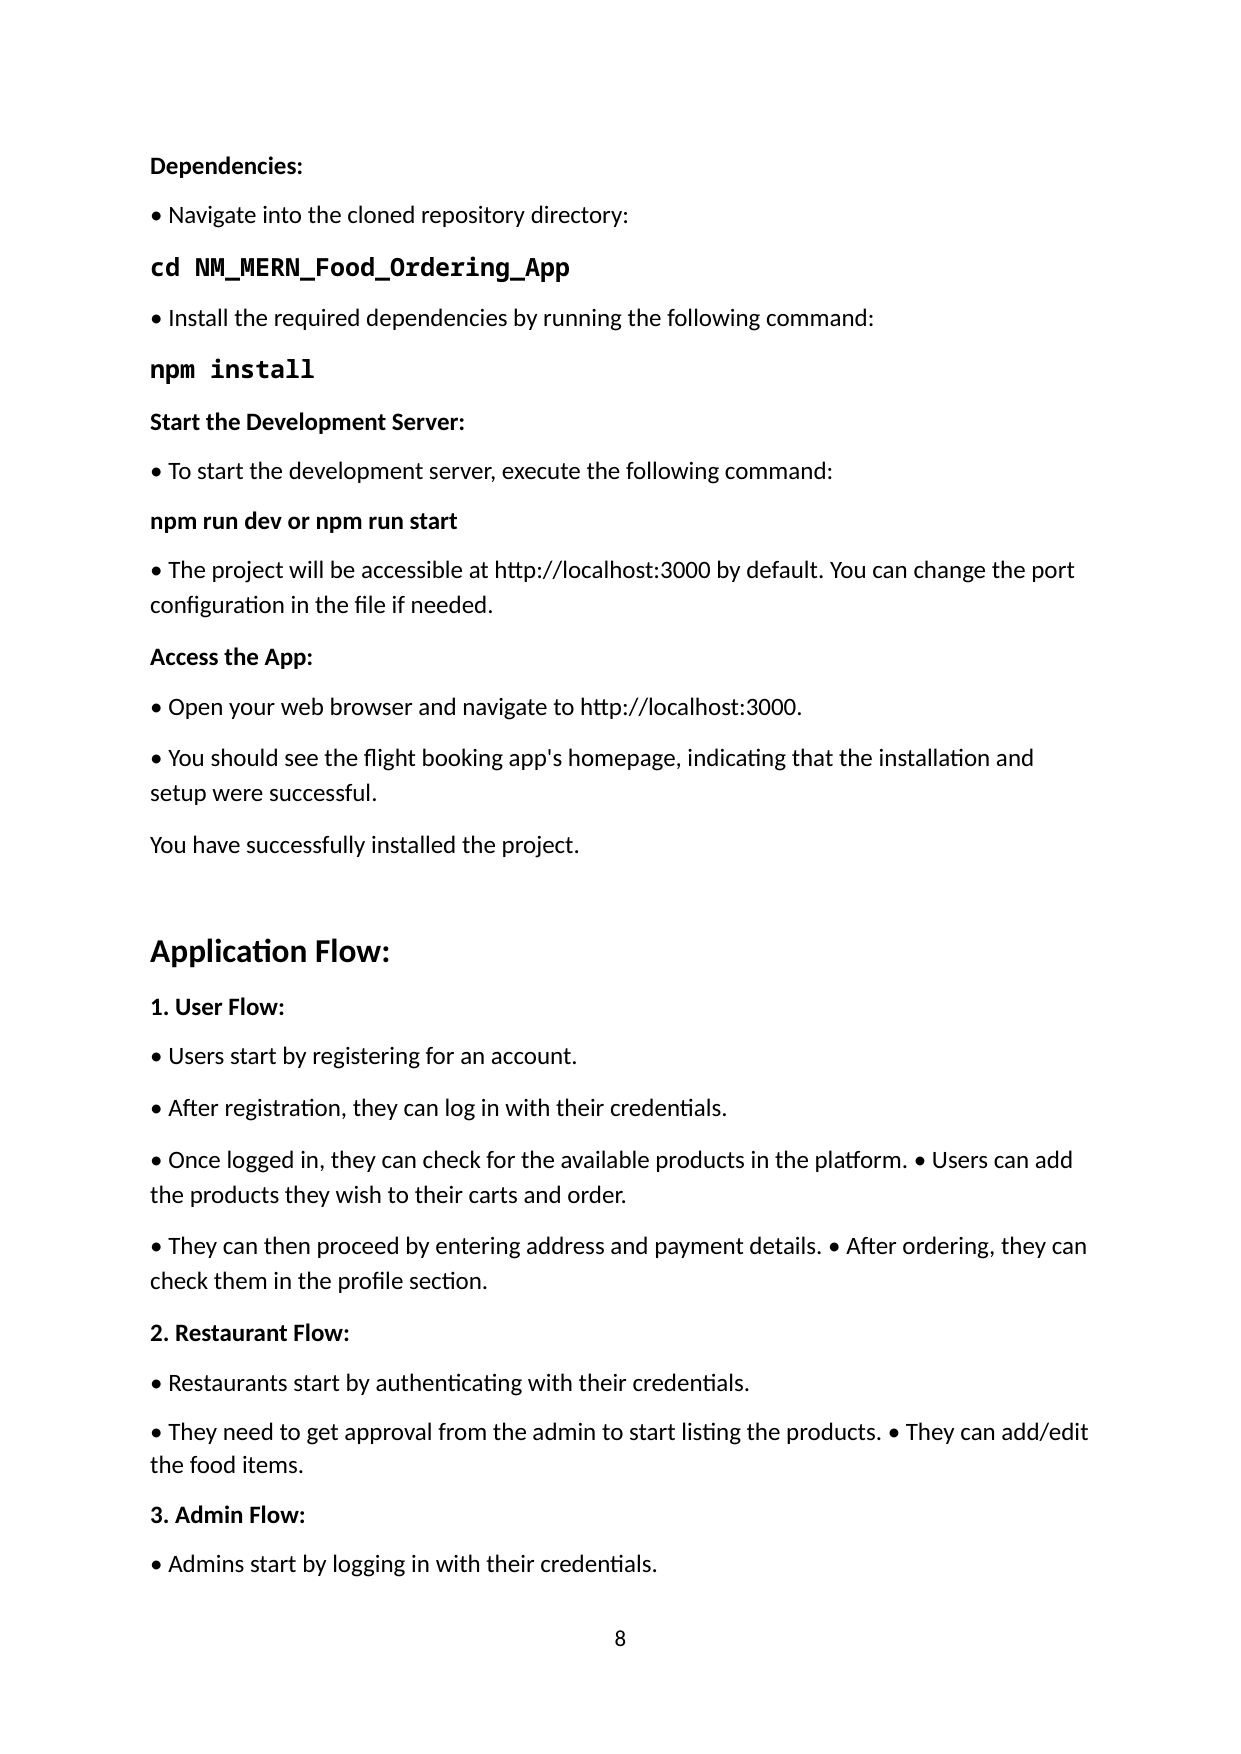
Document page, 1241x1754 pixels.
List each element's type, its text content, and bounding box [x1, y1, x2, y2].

text • To start the development server, execute the following command: [150, 455, 1090, 486]
text You have successfully installed the project. [150, 829, 1090, 859]
text • Admins start by logging in with their credentials. [150, 1548, 1090, 1579]
text • They can then proceed by entering address and payment details. • After ordering, they can check them in the profile section. [150, 1230, 1090, 1296]
text • Users start by registering for an account. [150, 1040, 1090, 1071]
text • Once logged in, they can check for the available products in the platform. • Users can add the products they wish to their carts and order. [150, 1144, 1090, 1209]
text 3. Admin Flow: [150, 1499, 1090, 1529]
text npm run dev or npm run start [150, 505, 1090, 535]
text cd NM_MERN_Food_Ordering_App [150, 249, 1090, 283]
text • Open your web browser and navigate to http://localhost:3000. [150, 691, 1090, 721]
text • Restaurants start by authenticating with their credentials. [150, 1367, 1090, 1397]
text Application Flow: [150, 930, 1090, 971]
text Access the App: [150, 641, 1090, 672]
text • You should see the flight booking app's homepage, indicating that the installation and setup were successful. [150, 742, 1090, 808]
text 1. User Flow: [150, 991, 1090, 1021]
text 2. Restaurant Flow: [150, 1317, 1090, 1348]
text • The project will be accessible at http://localhost:3000 by default. You can change the port configuration in the file if needed. [150, 554, 1090, 620]
text Dependencies: [150, 150, 1090, 181]
text npm install [150, 352, 1090, 386]
text Start the Development Server: [150, 406, 1090, 436]
text • After registration, they can log in with their credentials. [150, 1092, 1090, 1123]
text • Navigate into the cloned repository directory: [150, 199, 1090, 230]
text • They need to get approval from the admin to start listing the products. • They can add/edit the food items. [150, 1416, 1090, 1480]
text • Install the required dependencies by running the following command: [150, 303, 1090, 333]
